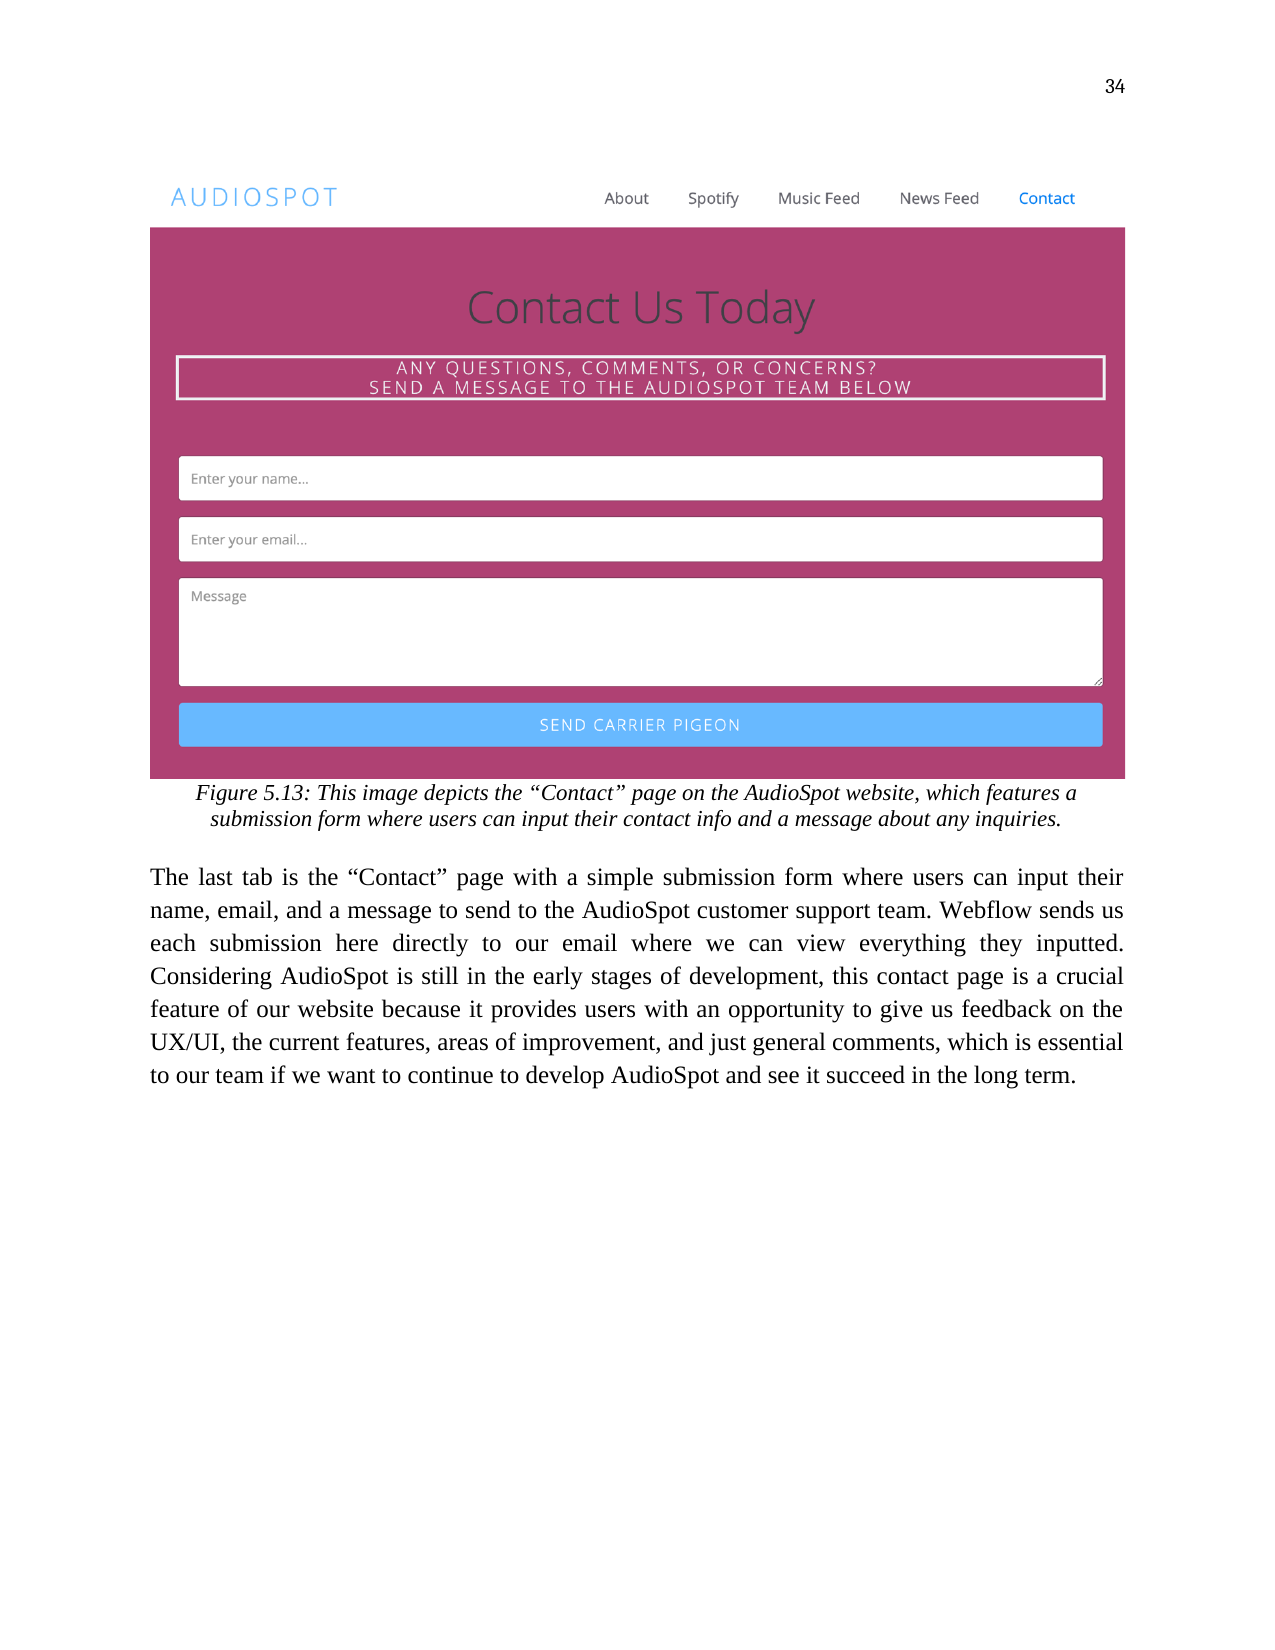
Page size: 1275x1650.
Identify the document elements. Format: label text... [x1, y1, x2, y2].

picture [150, 177, 1125, 779]
text The last tab is the “Contact” page with a simple submission form where users can input their name, email, and a message to send to the AudioSpot customer support team. Webflow sends us each submission here directly to our email where we can view everything they inputted. Considering AudioSpot is still in the early stages of development, this contact page is a crucial feature of our website because it provides users with an opportunity to give us feedback on the UX/UI, the current features, areas of improvement, and just general comments, which is essential to our team if we want to continue to develop AudioSpot and see it succeed in the long term. [150, 862, 1125, 1089]
text Figure 5.13: This image depicts the “Contact” page on the AudioSpot website, which features a submission form where users can input their contact info and a message about any inquiries. [150, 779, 1125, 832]
